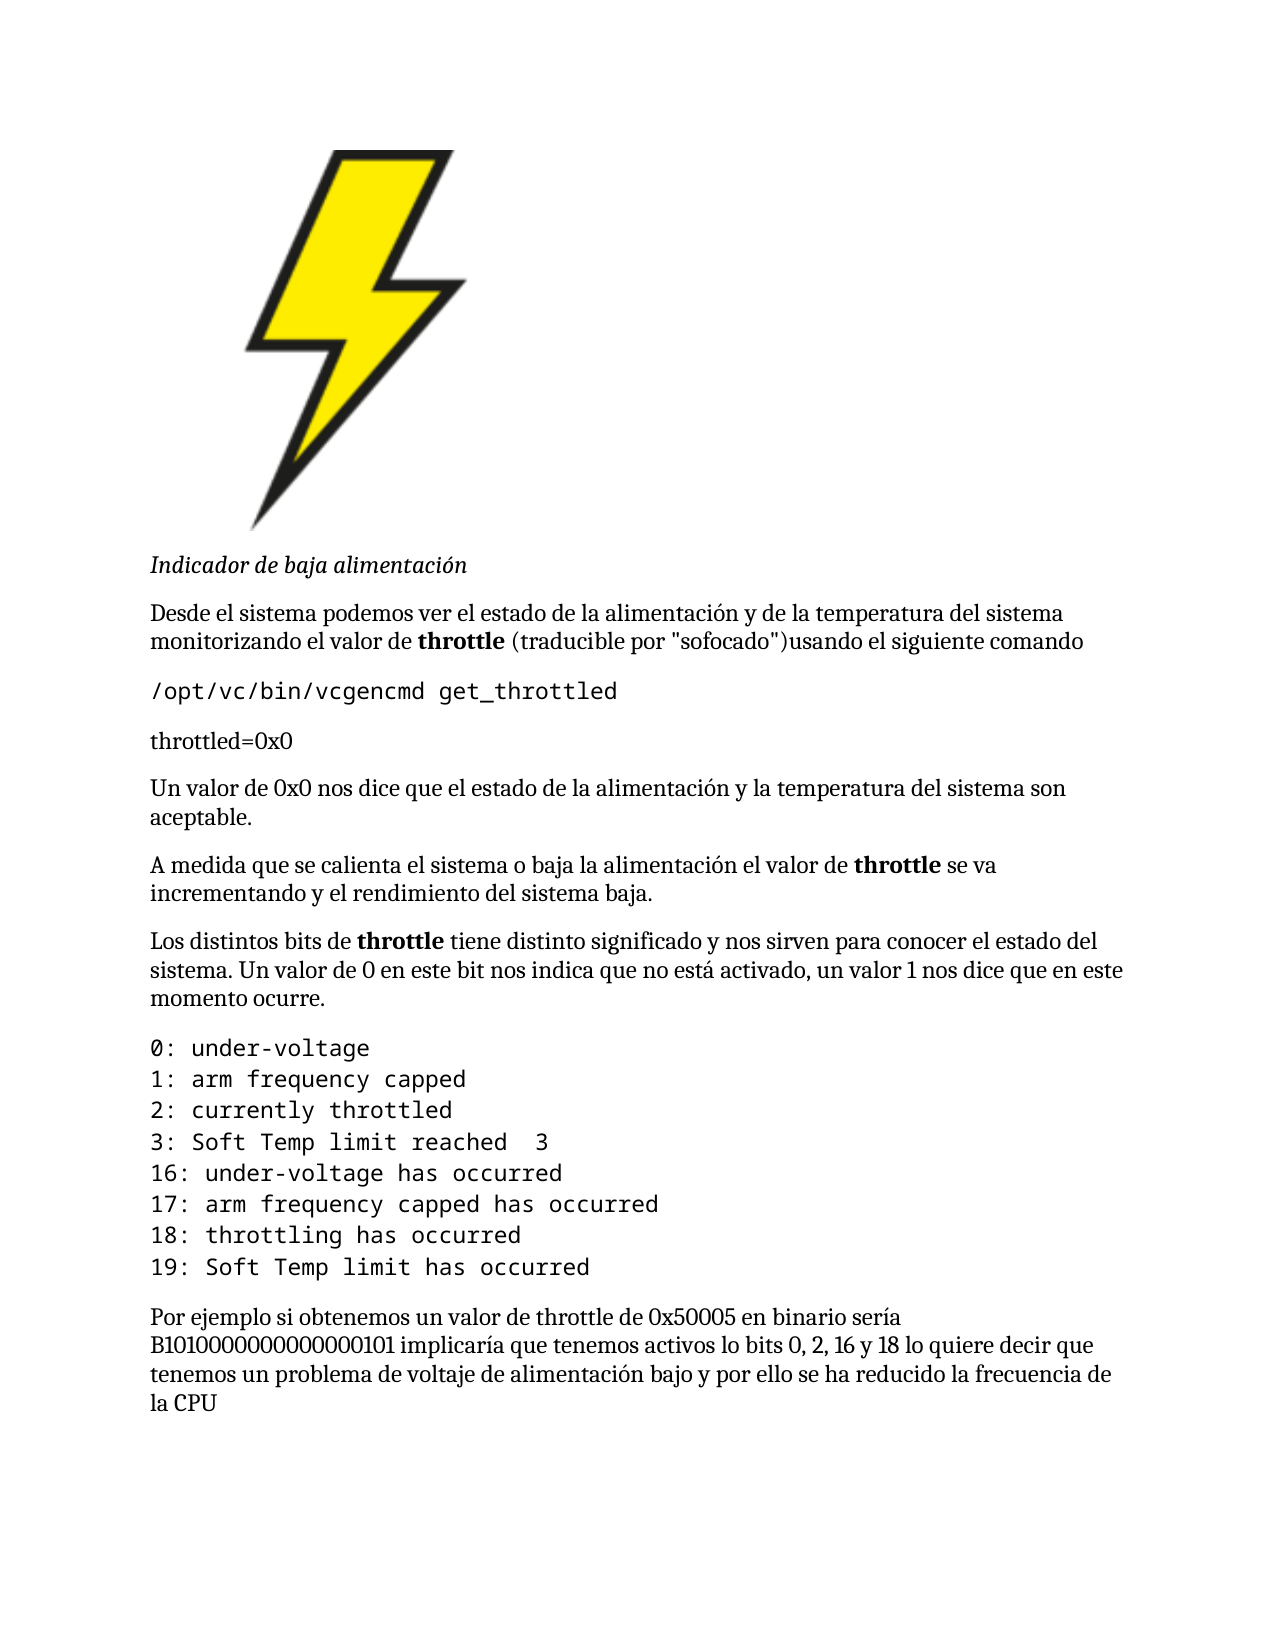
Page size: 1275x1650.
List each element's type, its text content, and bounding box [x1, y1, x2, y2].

text throttled=0x0 [150, 727, 1125, 756]
text A medida que se calienta el sistema o baja la alimentación el valor de throttle se va incrementando y el rendimiento del sistema baja. [150, 851, 1125, 908]
text /opt/vc/bin/vcgencmd get_throttled [150, 675, 1125, 706]
text Indicador de baja alimentación [150, 551, 1125, 580]
text Desde el sistema podemos ver el estado de la alimentación y de la temperatura del sistema monitorizando el valor de throttle (traducible por "sofocado")usando el siguiente comando [150, 598, 1125, 656]
text 0: under-voltage 1: arm frequency capped 2: currently throttled 3: Soft Temp limit reached 3 16: under-voltage has occurred 17: arm frequency capped has occurred 18: throttling has occurred 19: Soft Temp limit has occurred [150, 1032, 1125, 1282]
text Por ejemplo si obtenemos un valor de throttle de 0x50005 en binario sería B1010000000000000101 implicaría que tenemos activos lo bits 0, 2, 16 y 18 lo quiere decir que tenemos un problema de voltaje de alimentación bajo y por ello se ha reducido la frecuencia de la CPU [150, 1303, 1125, 1418]
picture [168, 150, 549, 531]
text Los distintos bits de throttle tiene distinto significado y nos sirven para conocer el estado del sistema. Un valor de 0 en este bit nos indica que no está activado, un valor 1 nos dice que en este momento ocurre. [150, 927, 1125, 1013]
text Un valor de 0x0 nos dice que el estado de la alimentación y la temperatura del sistema son aceptable. [150, 774, 1125, 832]
